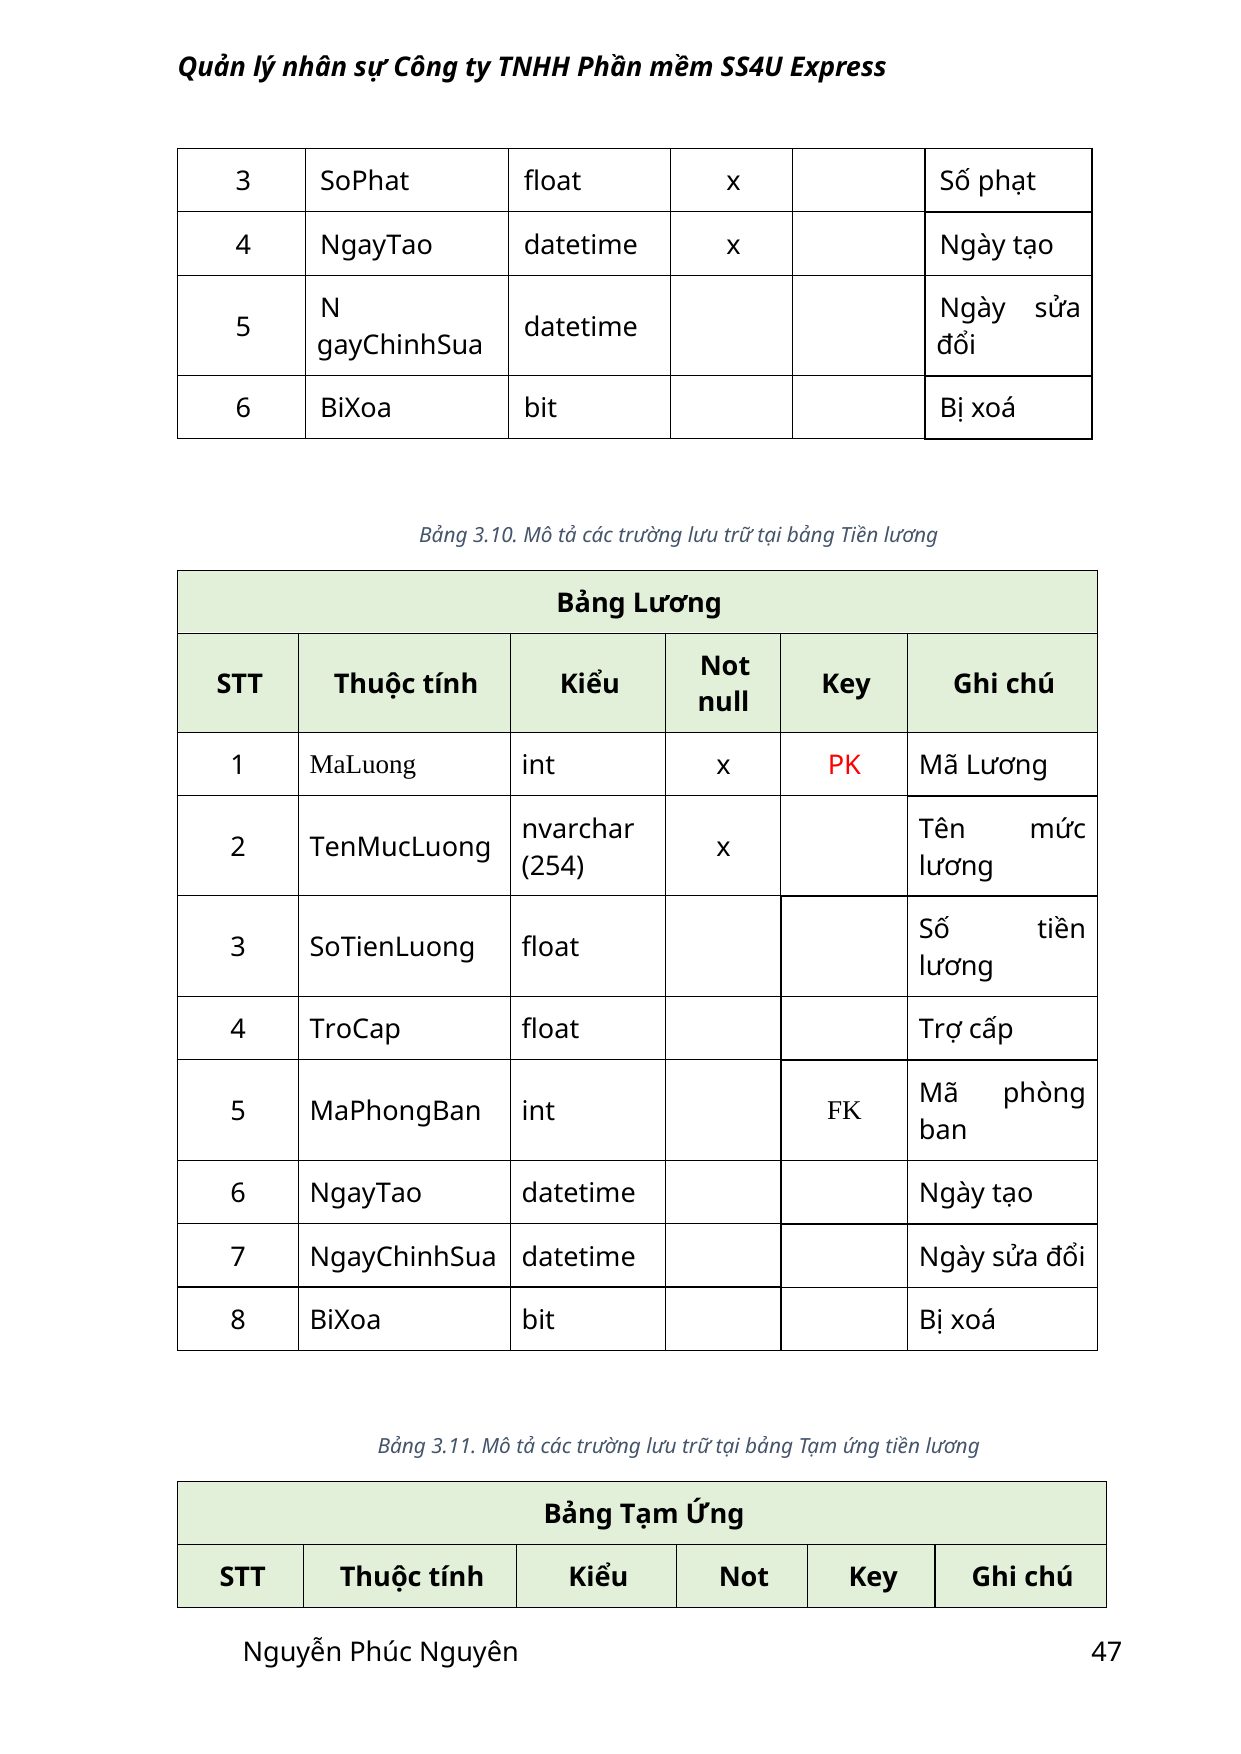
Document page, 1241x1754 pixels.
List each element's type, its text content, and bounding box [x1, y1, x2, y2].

table_cell Ngày sửa đổi [926, 276, 1091, 375]
table_cell [782, 1225, 907, 1286]
table_cell int [511, 733, 665, 795]
table_header Bảng Tạm Ứng [178, 1482, 1106, 1544]
table_cell [793, 149, 924, 211]
table_cell 8 [178, 1288, 298, 1350]
table_cell Thuộc tính [304, 1545, 516, 1607]
table_cell x [671, 149, 792, 211]
table_cell [666, 997, 780, 1059]
table_cell Key [781, 634, 907, 732]
table_cell 3 [178, 896, 298, 996]
table_cell int [511, 1060, 665, 1159]
table_cell [666, 1161, 780, 1223]
table_cell Not null [666, 634, 780, 732]
table_cell datetime [511, 1224, 665, 1286]
table_cell FK [782, 1061, 907, 1159]
table_cell [793, 276, 924, 375]
table_header Bảng Lương [178, 571, 1097, 632]
table_cell SoTienLuong [299, 896, 510, 996]
table_cell [671, 376, 792, 438]
table_cell [666, 1224, 780, 1286]
table_cell bit [511, 1288, 665, 1350]
table_cell Bị xoá [926, 377, 1091, 438]
table_cell NgayTao [306, 212, 508, 274]
table_cell Ghi chú [908, 634, 1097, 732]
table_cell Ngày tạo [926, 213, 1091, 274]
table_cell 2 [178, 796, 298, 895]
table_cell [781, 796, 907, 895]
table_cell 4 [178, 997, 298, 1059]
table_cell Ghi chú [936, 1545, 1106, 1607]
table_cell x [666, 796, 780, 895]
table_cell Mã phòng ban [908, 1061, 1097, 1159]
table_cell SoPhat [306, 149, 508, 211]
table_cell 5 [178, 1060, 298, 1159]
table_cell 6 [178, 376, 305, 438]
table_cell [782, 1288, 907, 1350]
table_cell [782, 897, 907, 996]
table_cell Trợ cấp [908, 997, 1097, 1059]
table_cell BiXoa [306, 376, 508, 438]
table_cell [666, 1060, 780, 1159]
table_cell [782, 1161, 907, 1223]
table_cell NgayTao [299, 1161, 510, 1223]
table_cell bit [509, 376, 670, 438]
table_cell Bị xoá [908, 1288, 1097, 1350]
table_cell Ngày sửa đổi [908, 1225, 1097, 1286]
table_cell TroCap [299, 997, 510, 1059]
table_cell [666, 896, 780, 996]
table_cell Kiểu [517, 1545, 676, 1607]
table_cell TenMucLuong [299, 796, 510, 895]
table_cell datetime [511, 1161, 665, 1223]
table_cell BiXoa [299, 1288, 510, 1350]
table_cell STT [178, 634, 298, 732]
table_cell Not null [677, 1545, 807, 1607]
table_cell MaPhongBan [299, 1060, 510, 1159]
table_cell 4 [178, 212, 305, 274]
table_cell Kiểu [511, 634, 665, 732]
table_cell Tên mức lương [908, 797, 1097, 895]
table_cell 6 [178, 1161, 298, 1223]
table_cell x [666, 733, 780, 795]
table_cell Thuộc tính [299, 634, 510, 732]
table_cell Số tiền lương [908, 897, 1097, 996]
table_cell float [511, 997, 665, 1059]
table_cell 7 [178, 1224, 298, 1286]
table_cell 3 [178, 149, 305, 211]
table_cell nvarchar (254) [511, 796, 665, 895]
table_cell MaLuong [299, 733, 510, 795]
table_cell PK [781, 733, 907, 795]
table_cell STT [178, 1545, 303, 1607]
table_cell [671, 276, 792, 375]
table_cell NgayChinhSua [299, 1224, 510, 1286]
table_cell Ngày tạo [908, 1161, 1097, 1223]
table_cell float [511, 896, 665, 996]
table_cell datetime [509, 276, 670, 375]
table_cell float [509, 149, 670, 211]
table_cell 1 [178, 733, 298, 795]
table_cell [666, 1288, 780, 1350]
table_cell [793, 376, 924, 438]
table_cell Mã Lương [908, 733, 1097, 795]
table_cell x [671, 212, 792, 274]
table_cell Số phạt [926, 149, 1091, 211]
table_cell [793, 212, 924, 274]
table_cell [782, 997, 907, 1059]
table_cell 5 [178, 276, 305, 375]
table_cell Key [808, 1545, 934, 1607]
table_cell NgayChinhSua [306, 276, 508, 375]
table_cell datetime [509, 212, 670, 274]
